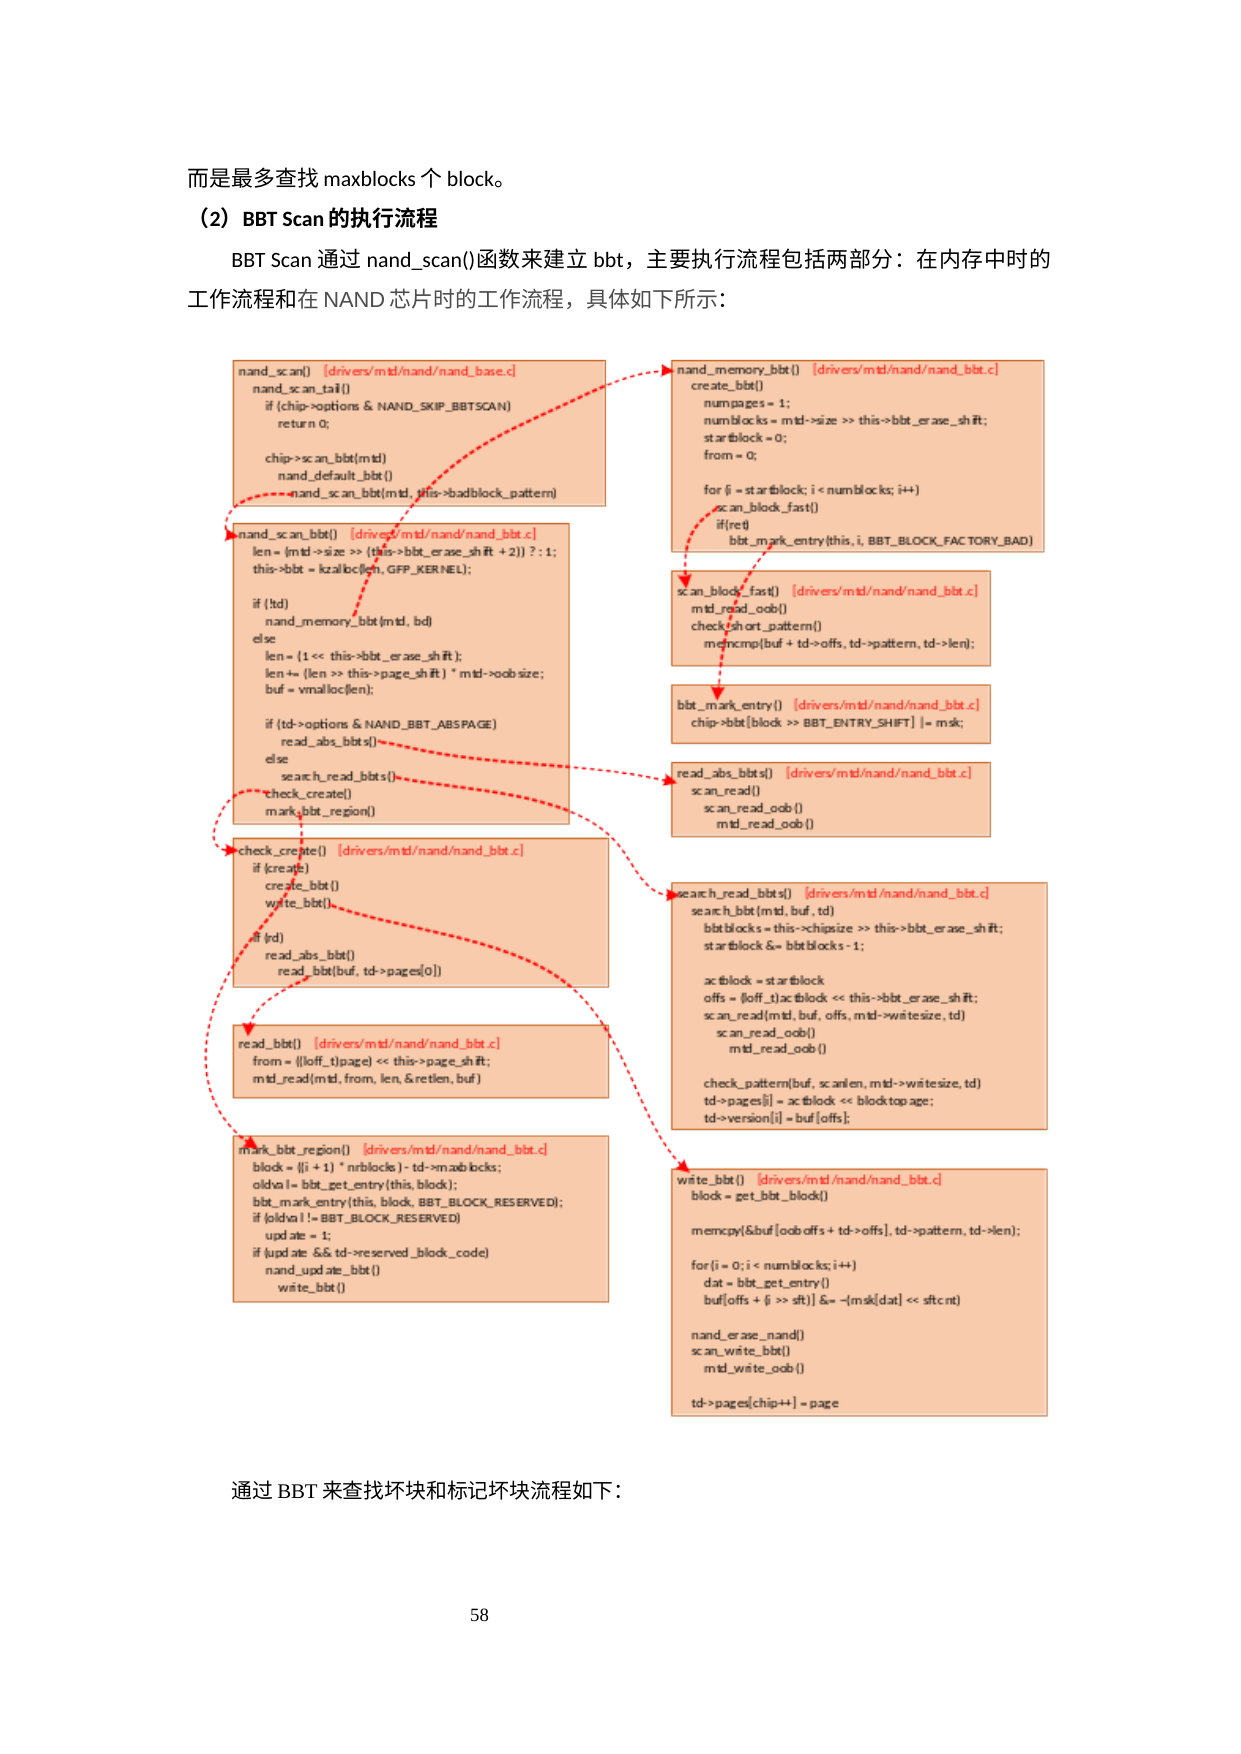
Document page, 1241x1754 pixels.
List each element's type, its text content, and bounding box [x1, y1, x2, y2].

text 通过BBT来查找坏块和标记坏块流程如下： [187, 1473, 1053, 1506]
text （2）BBT Scan的执行流程 [187, 201, 1053, 233]
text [187, 160, 1053, 193]
text BBT Scan通过nand_scan()函数来建立bbt，主要执行流程包括两部分：在内存中时的工作流程和在NAND芯片时的工作流程，具体如下所示： [187, 241, 1053, 314]
